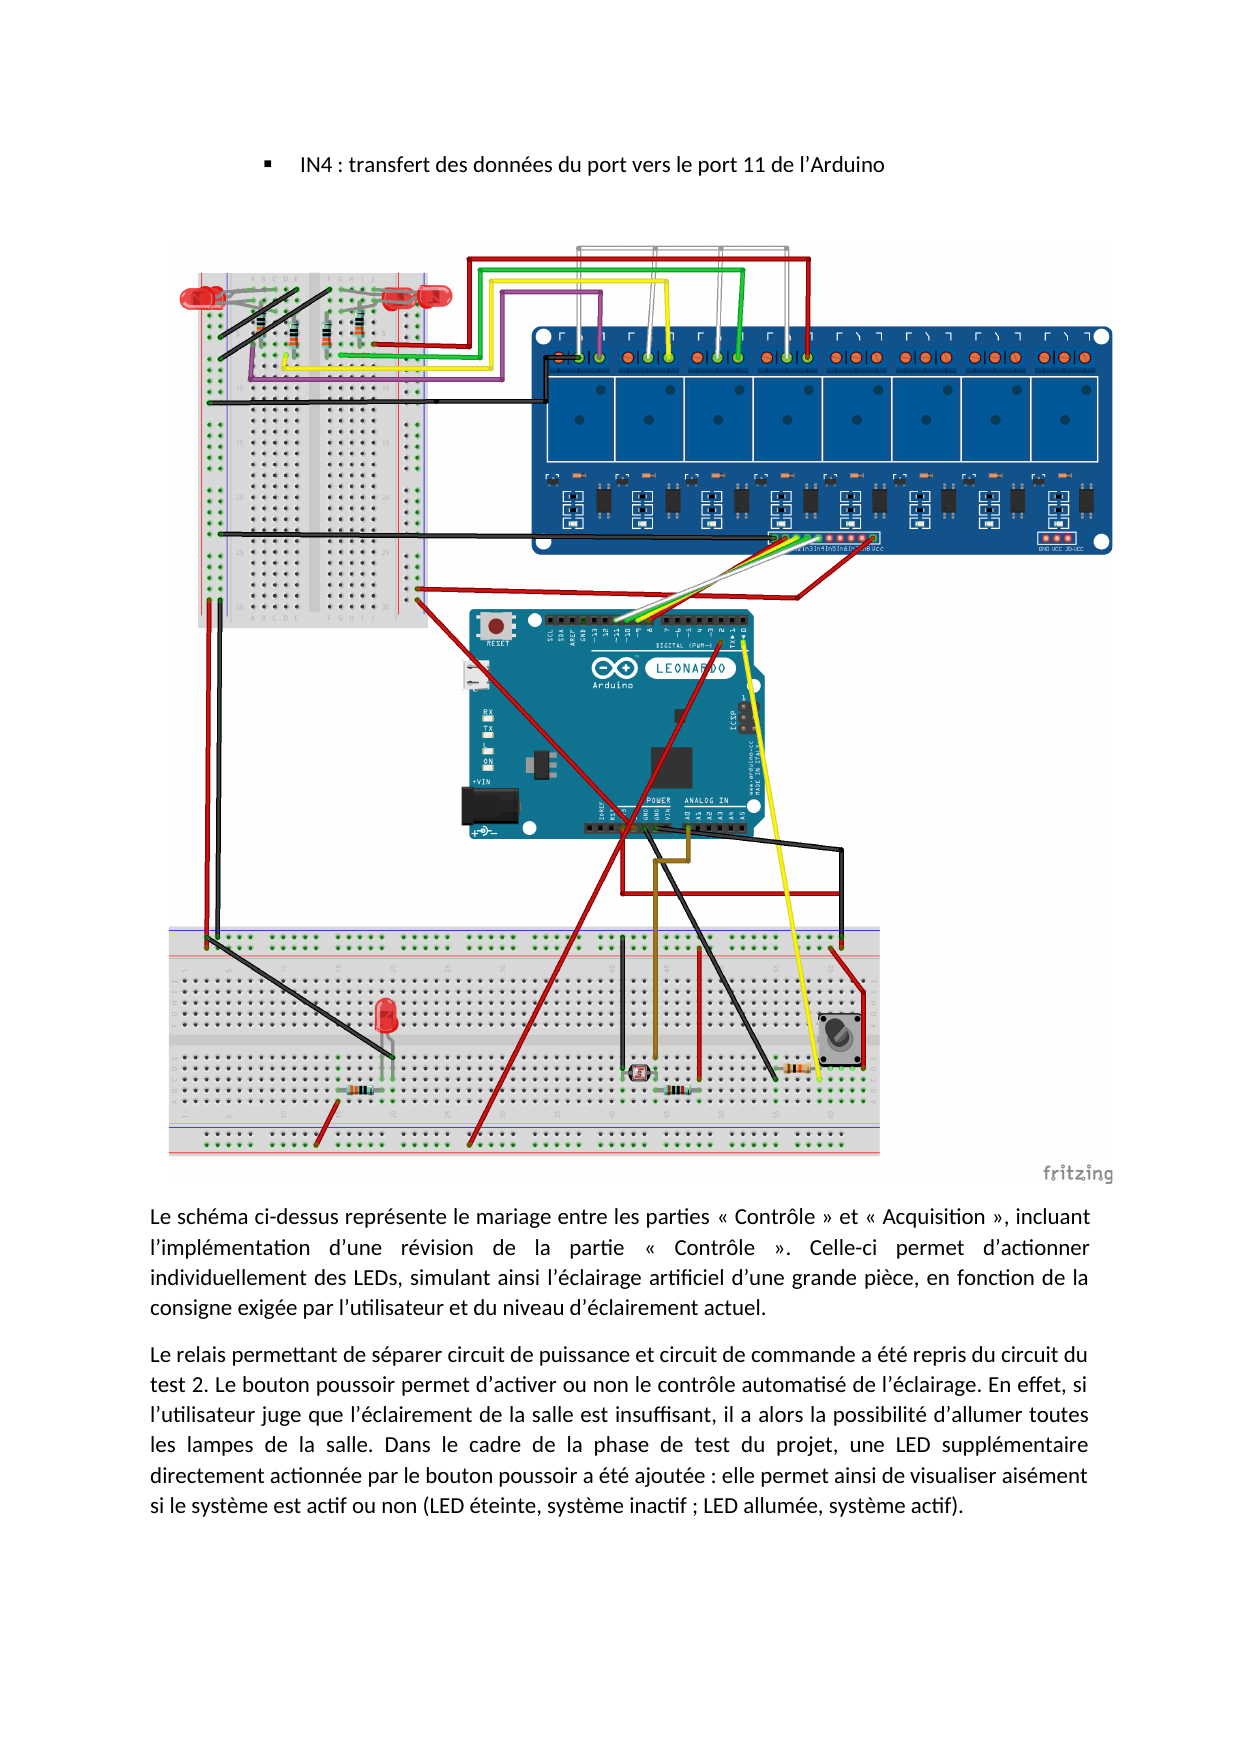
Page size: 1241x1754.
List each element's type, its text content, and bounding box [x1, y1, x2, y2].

text Le schéma ci-dessus représente le mariage entre les parties « Contrôle » et « Acquisition », incluant l’implémentation d’une révision de la partie « Contrôle ». Celle-ci permet d’actionner individuellement des LEDs, simulant ainsi l’éclairage artificiel d’une grande pièce, en fonction de la consigne exigée par l’utilisateur et du niveau d’éclairement actuel. [150, 1202, 1090, 1321]
text Le relais permettant de séparer circuit de puissance et circuit de commande a été repris du circuit du test 2. Le bouton poussoir permet d’activer ou non le contrôle automatisé de l’éclairage. En effet, si l’utilisateur juge que l’éclairement de la salle est insuffisant, il a alors la possibilité d’allumer toutes les lampes de la salle. Dans le cadre de la phase de test du projet, une LED supplémentaire directement actionnée par le bouton poussoir a été ajoutée : elle permet ainsi de visualiser aisément si le système est actif ou non (LED éteinte, système inactif ; LED allumée, système actif). [150, 1340, 1090, 1519]
list IN4 : transfert des données du port vers le port 11 de l’Arduino [262, 150, 1090, 178]
